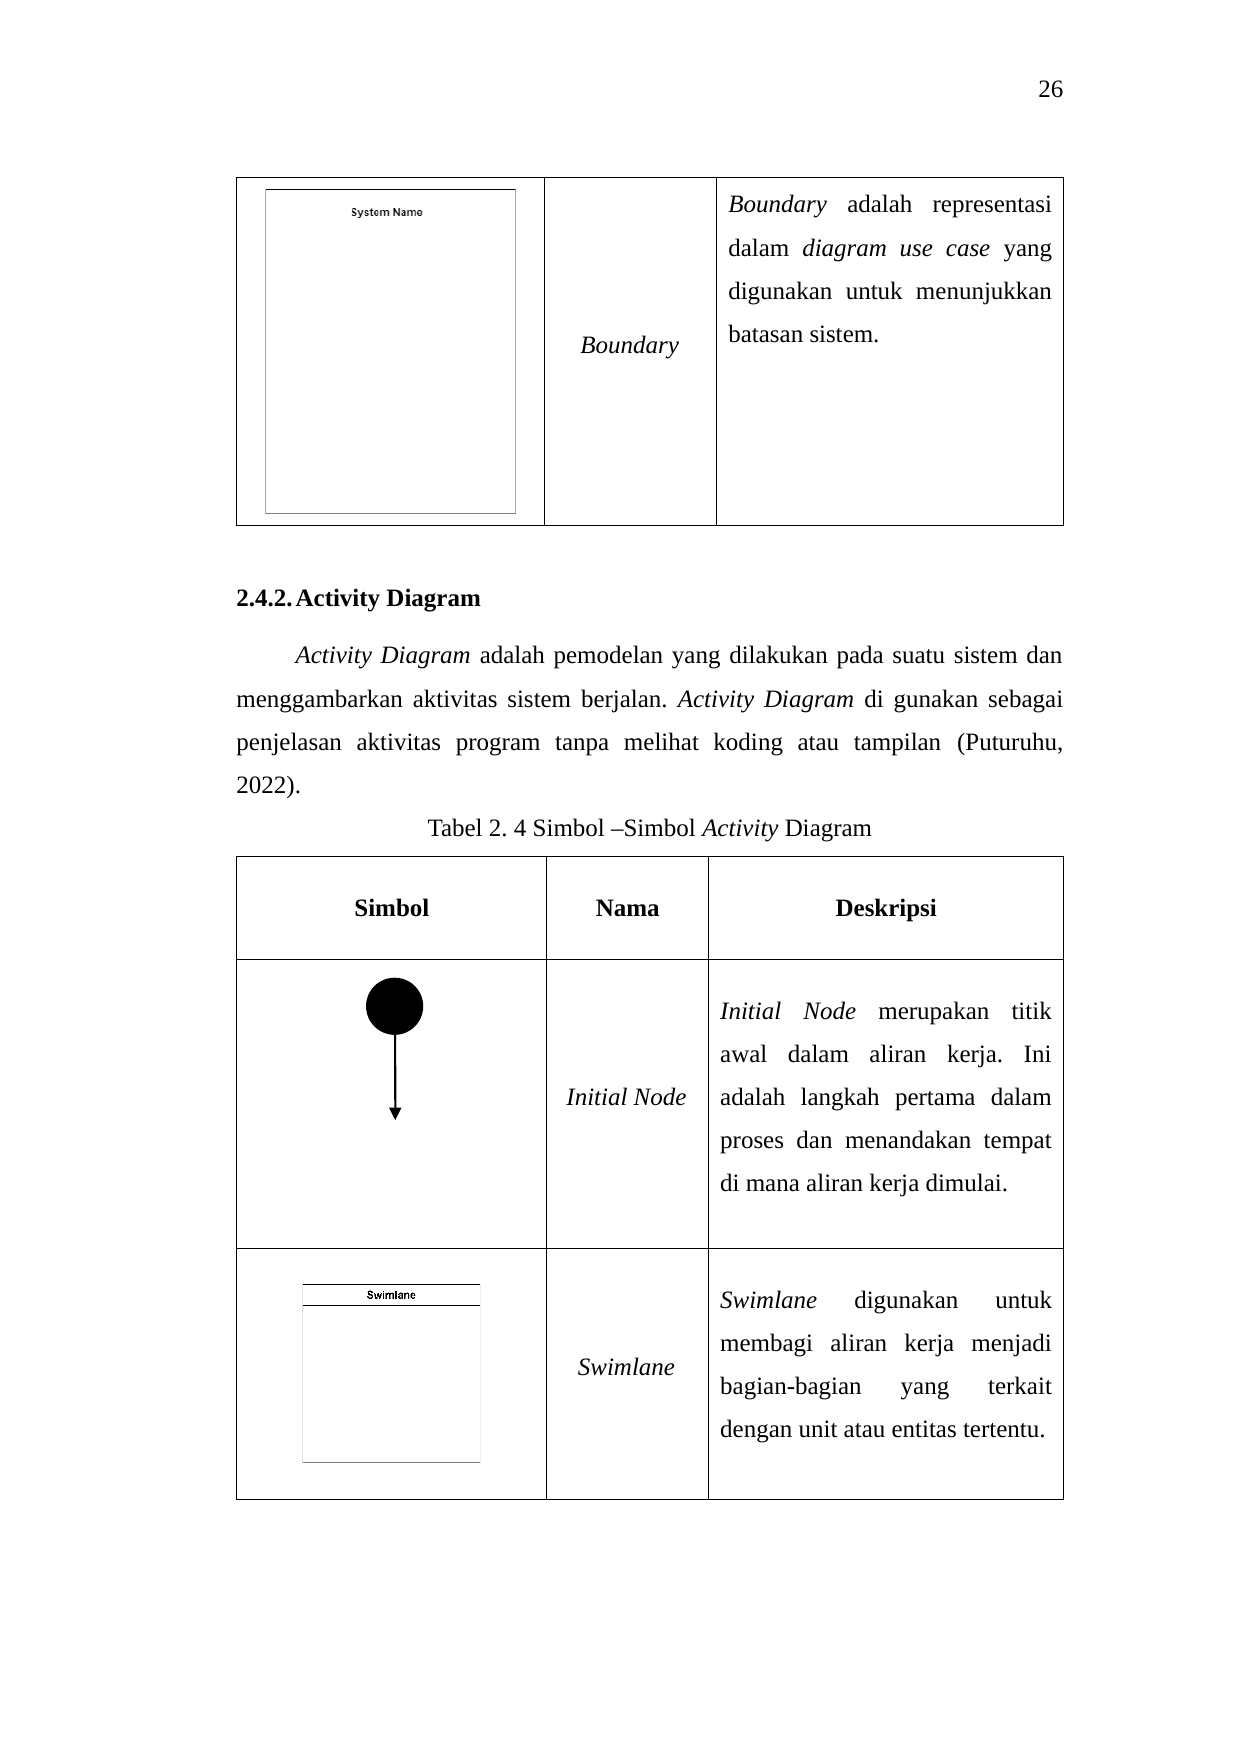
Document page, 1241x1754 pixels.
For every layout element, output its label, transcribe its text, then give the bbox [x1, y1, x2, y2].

picture [265, 189, 516, 514]
table_cell [237, 1249, 546, 1498]
table_cell Boundary [545, 178, 716, 524]
table_header Deskripsi [709, 857, 1063, 958]
text Tabel 2. 4 Simbol –Simbol Activity Diagram [236, 813, 1063, 842]
subtitle Activity Diagram [236, 583, 1063, 612]
table_header Simbol [237, 857, 546, 958]
table_cell Swimlane [547, 1249, 708, 1498]
table_cell Initial Node [547, 960, 708, 1247]
table_cell Initial Node merupakan titik awal dalam aliran kerja. Ini adalah langkah pertama dalam proses dan menandakan tempat di mana aliran kerja dimulai. [709, 960, 1063, 1247]
picture [302, 1284, 481, 1463]
text Activity Diagram adalah pemodelan yang dilakukan pada suatu sistem dan menggambarkan aktivitas sistem berjalan. Activity Diagram di gunakan sebagai penjelasan aktivitas program tanpa melihat koding atau tampilan . [236, 641, 1063, 799]
table_cell [237, 178, 544, 524]
table_cell [237, 960, 546, 1247]
table_header Nama [547, 857, 708, 958]
table_cell Swimlane digunakan untuk membagi aliran kerja menjadi bagian-bagian yang terkait dengan unit atau entitas tertentu. [709, 1249, 1063, 1498]
table_cell Boundary adalah representasi dalam diagram use case yang digunakan untuk menunjukkan batasan sistem. [717, 178, 1063, 524]
